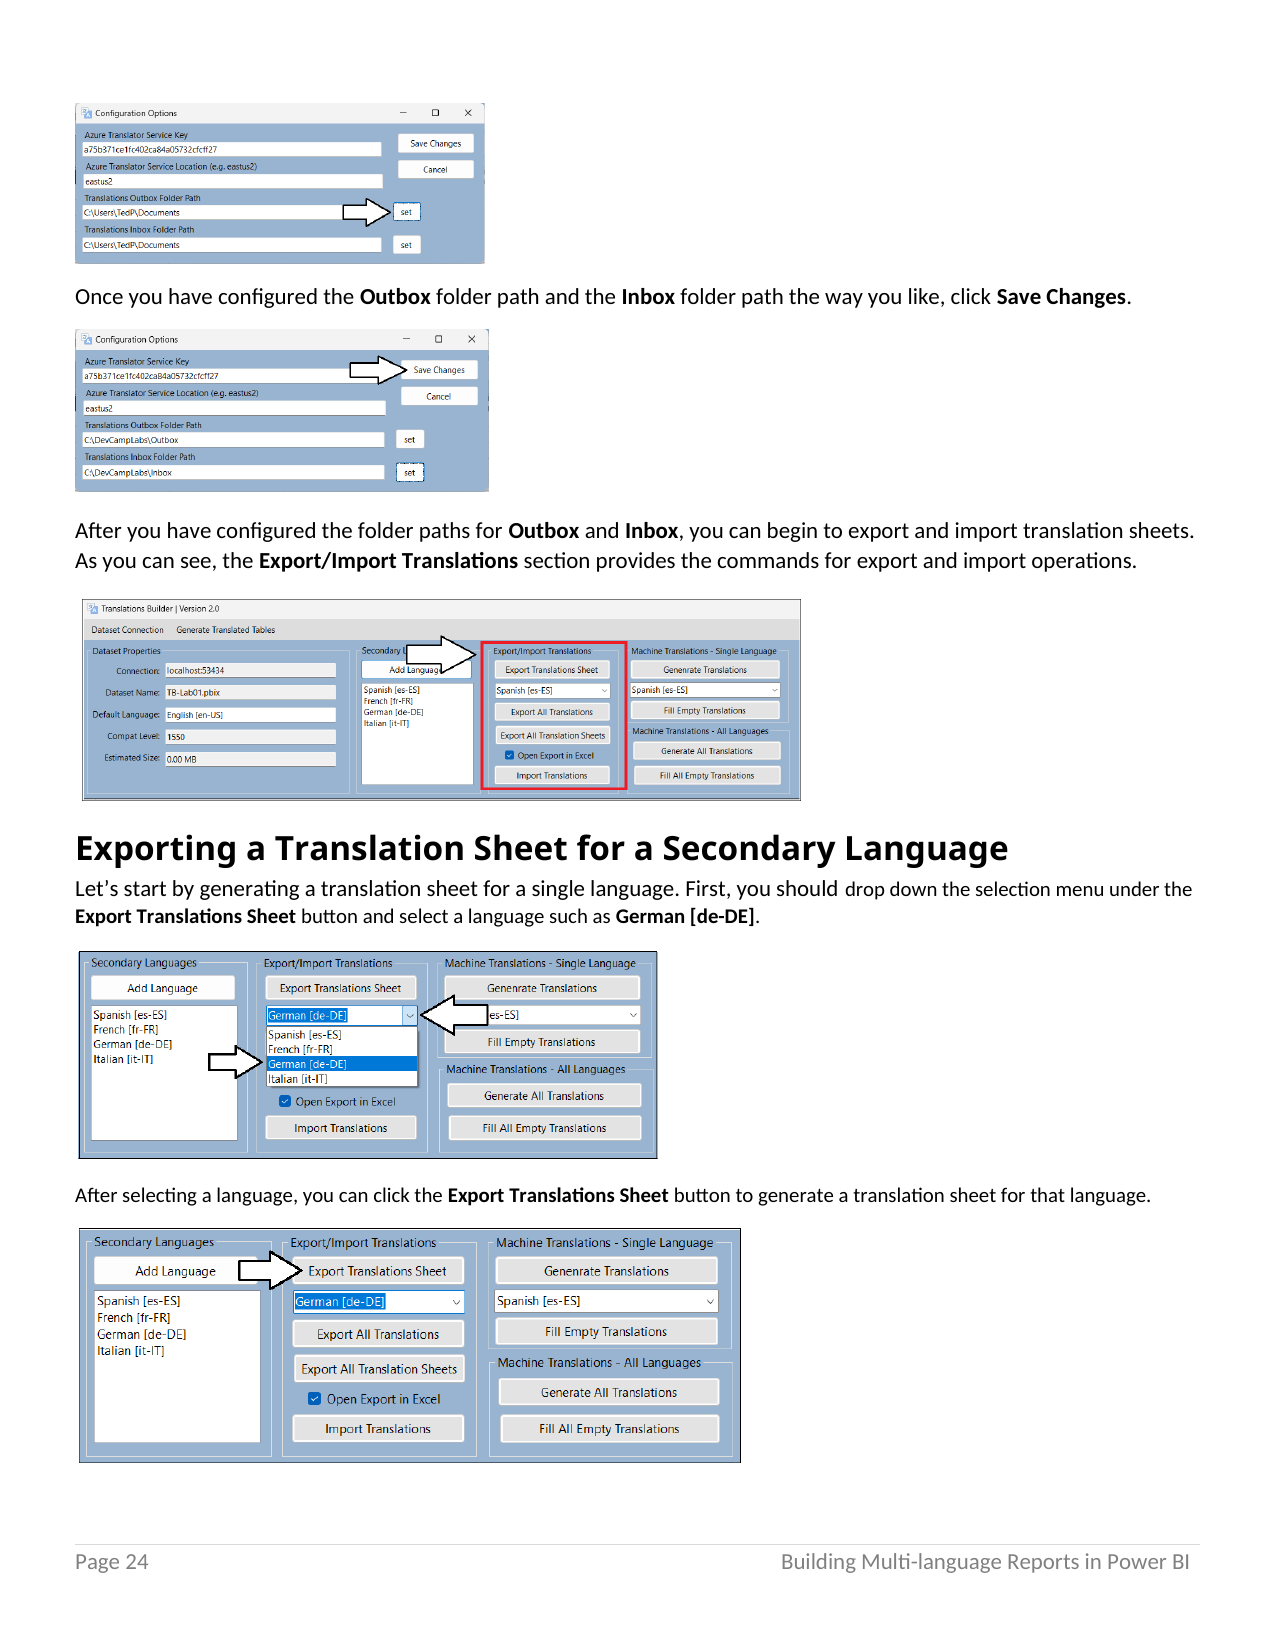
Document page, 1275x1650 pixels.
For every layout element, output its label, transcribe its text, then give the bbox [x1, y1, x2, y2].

text Let’s start by generating a translation sheet for a single language. First, you should drop down the selection menu under the Export Translations Sheet button and select a language such as German [de-DE]. [75, 874, 1200, 929]
picture [75, 593, 806, 806]
subtitle Exporting a Translation Sheet for a Secondary Language [75, 825, 1200, 870]
text After you have configured the folder paths for Outbox and Inbox, you can begin to export and import translation sheets. As you can see, the Export/Import Translations section provides the commands for export and import operations. [75, 516, 1200, 574]
text Once you have configured the Outbox folder path and the Inbox folder path the way you like, click Save Changes. [75, 282, 1200, 310]
picture [75, 1226, 742, 1467]
picture [75, 329, 494, 498]
picture [75, 103, 485, 264]
picture [75, 947, 662, 1164]
text After selecting a language, you can click the Export Translations Sheet button to generate a translation sheet for that language. [75, 1182, 1200, 1207]
